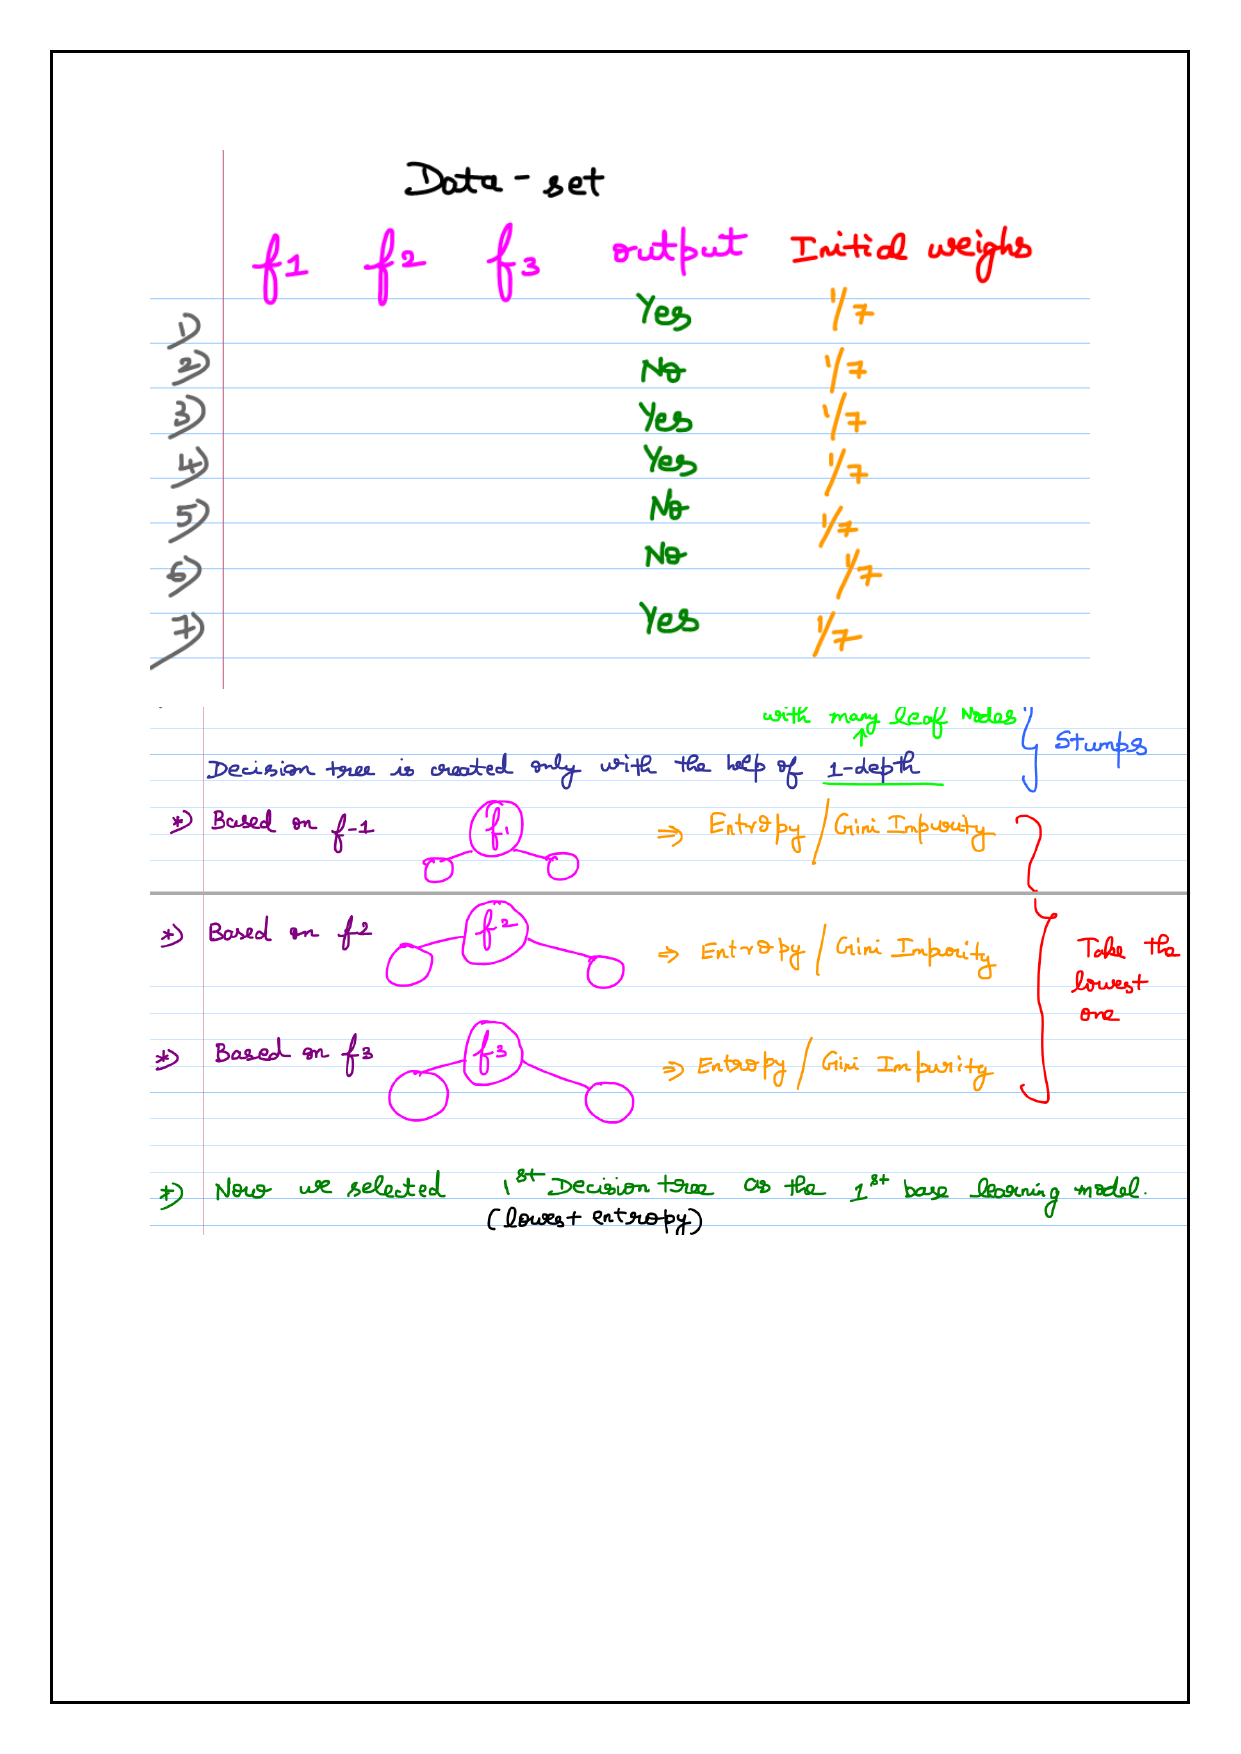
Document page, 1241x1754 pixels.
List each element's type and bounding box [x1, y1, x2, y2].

picture [150, 150, 1091, 689]
picture [150, 707, 1187, 1235]
